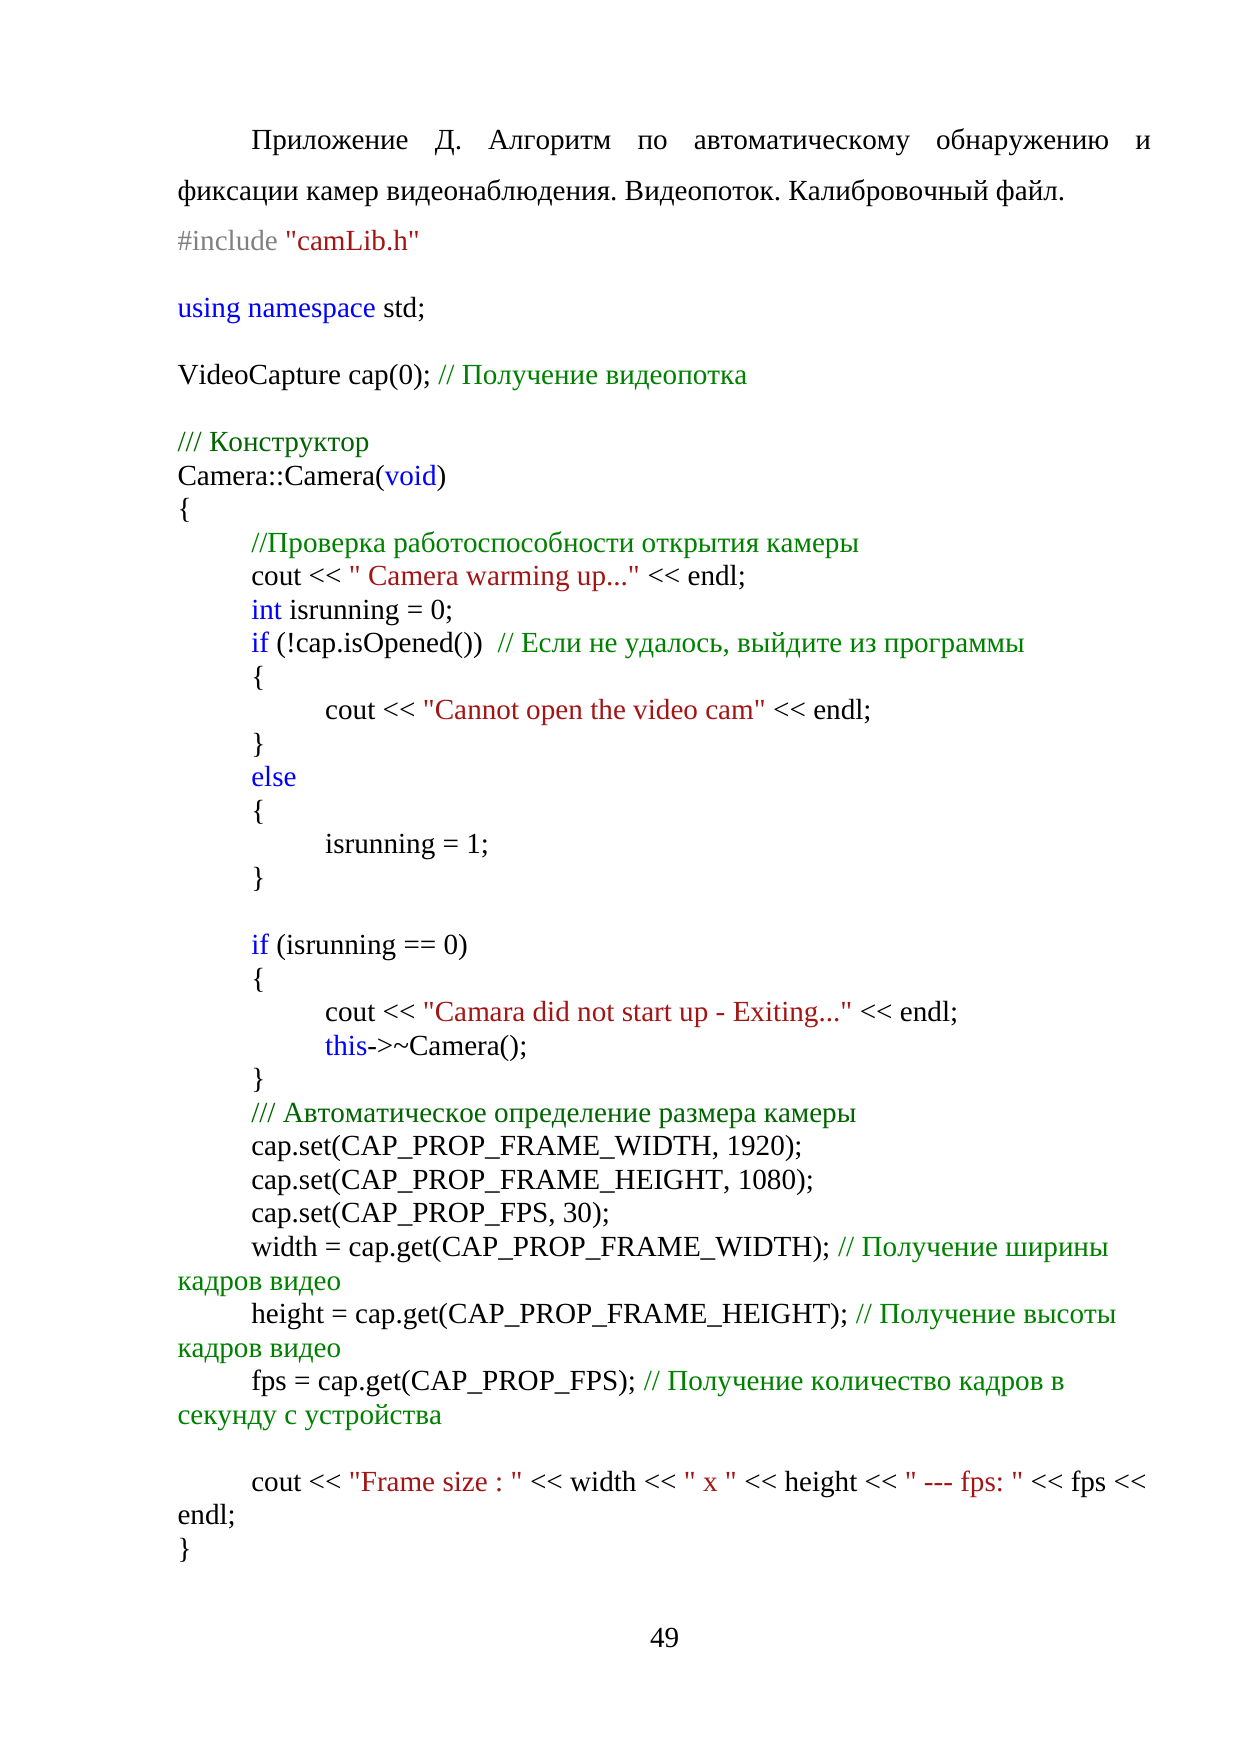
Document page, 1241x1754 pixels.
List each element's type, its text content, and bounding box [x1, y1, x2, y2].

text //Проверка работоспособности открытия камеры [177, 525, 1152, 558]
text /// Конструктор [177, 424, 1152, 458]
text cout << " Camera warming up..." << endl; [177, 558, 1152, 592]
text Camera::Camera(void) [177, 458, 1152, 491]
text width = cap.get(CAP_PROP_FRAME_WIDTH); // Получение ширины кадров видео [177, 1229, 1152, 1296]
text height = cap.get(CAP_PROP_FRAME_HEIGHT); // Получение высоты кадров видео [177, 1296, 1152, 1363]
text fps = cap.get(CAP_PROP_FPS); // Получение количество кадров в секунду с устройства [177, 1363, 1152, 1430]
text if (!cap.isOpened()) // Если не удалось, выйдите из программы [177, 625, 1152, 659]
text cout << "Frame size : " << width << " x " << height << " --- fps: " << fps << endl; [177, 1464, 1152, 1531]
text cap.set(CAP_PROP_FRAME_WIDTH, 1920); [177, 1128, 1152, 1162]
text isrunning = 1; [177, 827, 1152, 860]
text cap.set(CAP_PROP_FPS, 30); [177, 1196, 1152, 1229]
text { [177, 659, 1152, 692]
text { [177, 793, 1152, 827]
text cap.set(CAP_PROP_FRAME_HEIGHT, 1080); [177, 1162, 1152, 1196]
text } [177, 860, 1152, 894]
text VideoCapture cap(0); // Получение видеопотка [177, 357, 1152, 391]
text /// Автоматическое определение размера камеры [177, 1095, 1152, 1128]
text { [177, 491, 1152, 525]
text #include "camLib.h" [177, 223, 1152, 256]
text { [177, 961, 1152, 994]
text int isrunning = 0; [177, 592, 1152, 625]
subtitle Приложение Д. Алгоритм по автоматическому обнаружению и фиксации камер видеонаблюдения. Видеопоток. Калибровочный файл. [177, 122, 1152, 206]
text this->~Camera(); [177, 1028, 1152, 1061]
text } [177, 1531, 1152, 1564]
text using namespace std; [177, 290, 1152, 323]
text } [177, 1061, 1152, 1095]
text cout << "Camara did not start up - Exiting..." << endl; [177, 994, 1152, 1028]
text cout << "Cannot open the video cam" << endl; [177, 692, 1152, 726]
text if (isrunning == 0) [177, 927, 1152, 961]
text } [177, 726, 1152, 759]
text else [177, 759, 1152, 793]
